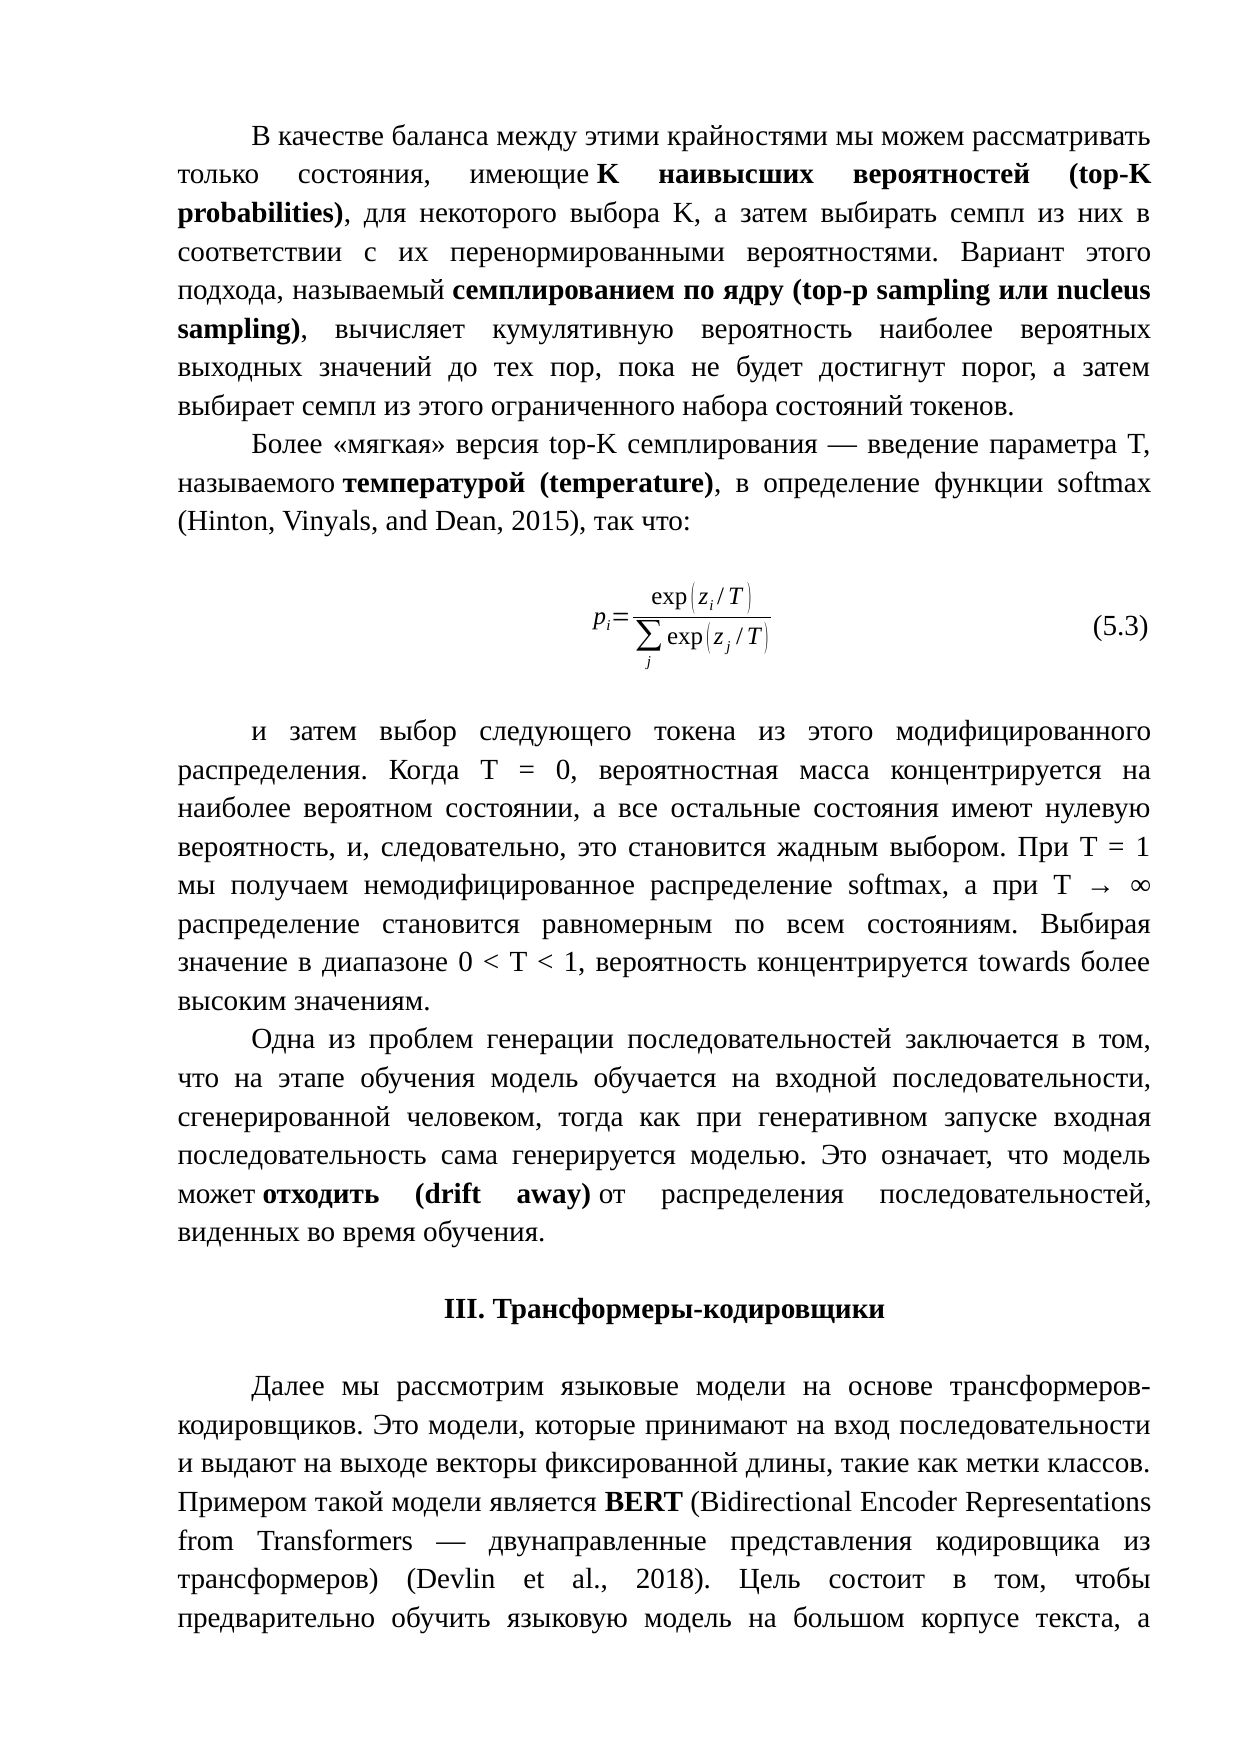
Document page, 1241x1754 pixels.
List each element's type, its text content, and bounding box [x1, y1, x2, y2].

text В качестве баланса между этими крайностями мы можем рассматривать только состояния, имеющие K наивысших вероятностей (top-K probabilities), для некоторого выбора K, а затем выбирать семпл из них в соответствии с их перенормированными вероятностями. Вариант этого подхода, называемый семплированием по ядру (top-p sampling или nucleus sampling), вычисляет кумулятивную вероятность наиболее вероятных выходных значений до тех пор, пока не будет достигнут порог, а затем выбирает семпл из этого ограниченного набора состояний токенов. [177, 118, 1152, 421]
text и затем выбор следующего токена из этого модифицированного распределения. Когда T = 0, вероятностная масса концентрируется на наиболее вероятном состоянии, а все остальные состояния имеют нулевую вероятность, и, следовательно, это становится жадным выбором. При T = 1 мы получаем немодифицированное распределение softmax, а при T → ∞ распределение становится равномерным по всем состояниям. Выбирая значение в диапазоне 0 < T < 1, вероятность концентрируется towards более высоким значениям. [177, 713, 1152, 1017]
text Одна из проблем генерации последовательностей заключается в том, что на этапе обучения модель обучается на входной последовательности, сгенерированной человеком, тогда как при генеративном запуске входная последовательность сама генерируется моделью. Это означает, что модель может отходить (drift away) от распределения последовательностей, виденных во время обучения. [177, 1022, 1152, 1248]
text III. Трансформеры-кодировщики [177, 1291, 1152, 1325]
text Более «мягкая» версия top-K семплирования — введение параметра T, называемого температурой (temperature), в определение функции softmax (Hinton, Vinyals, and Dean, 2015), так что: [177, 426, 1152, 537]
text (5.3) [177, 581, 1152, 670]
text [177, 1368, 1152, 1633]
